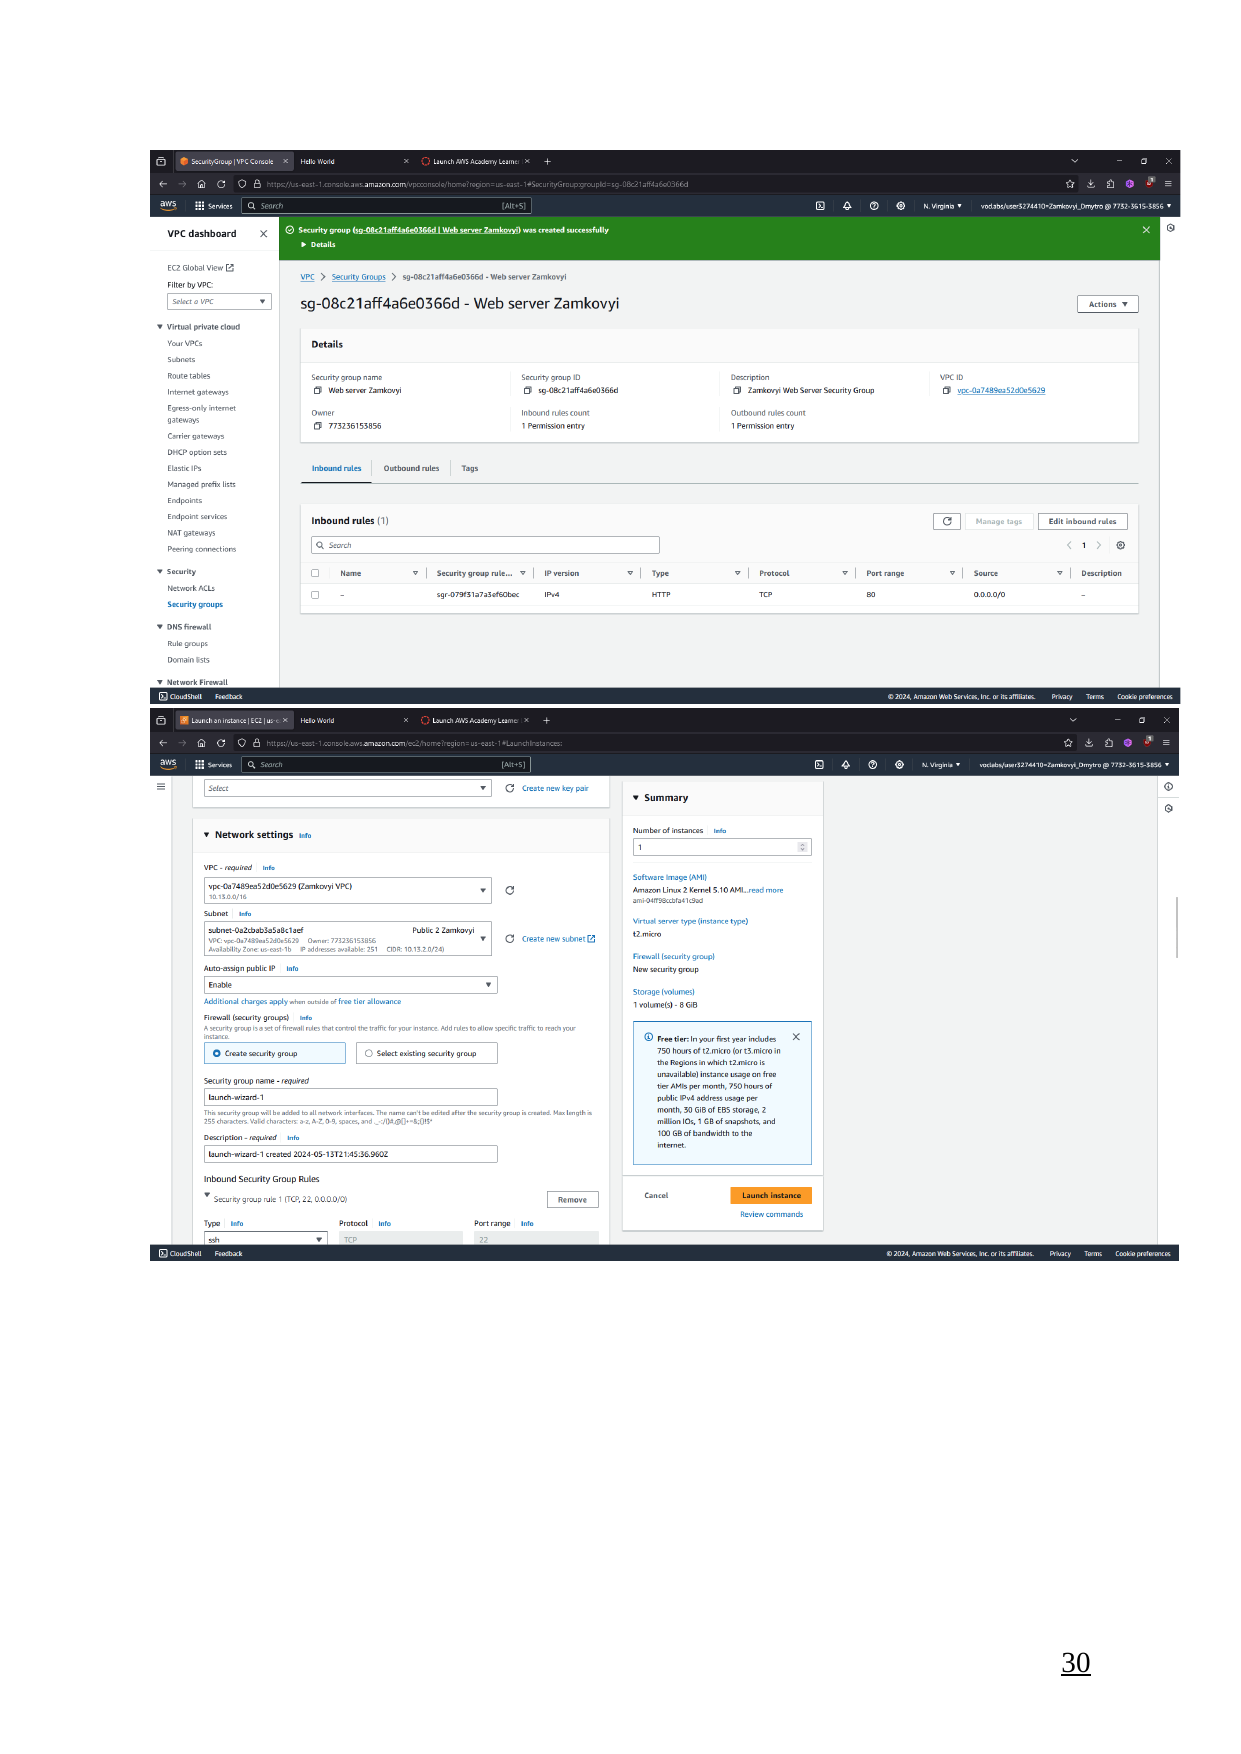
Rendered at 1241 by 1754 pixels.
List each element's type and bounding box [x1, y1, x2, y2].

picture [150, 708, 1179, 1261]
picture [150, 150, 1181, 704]
